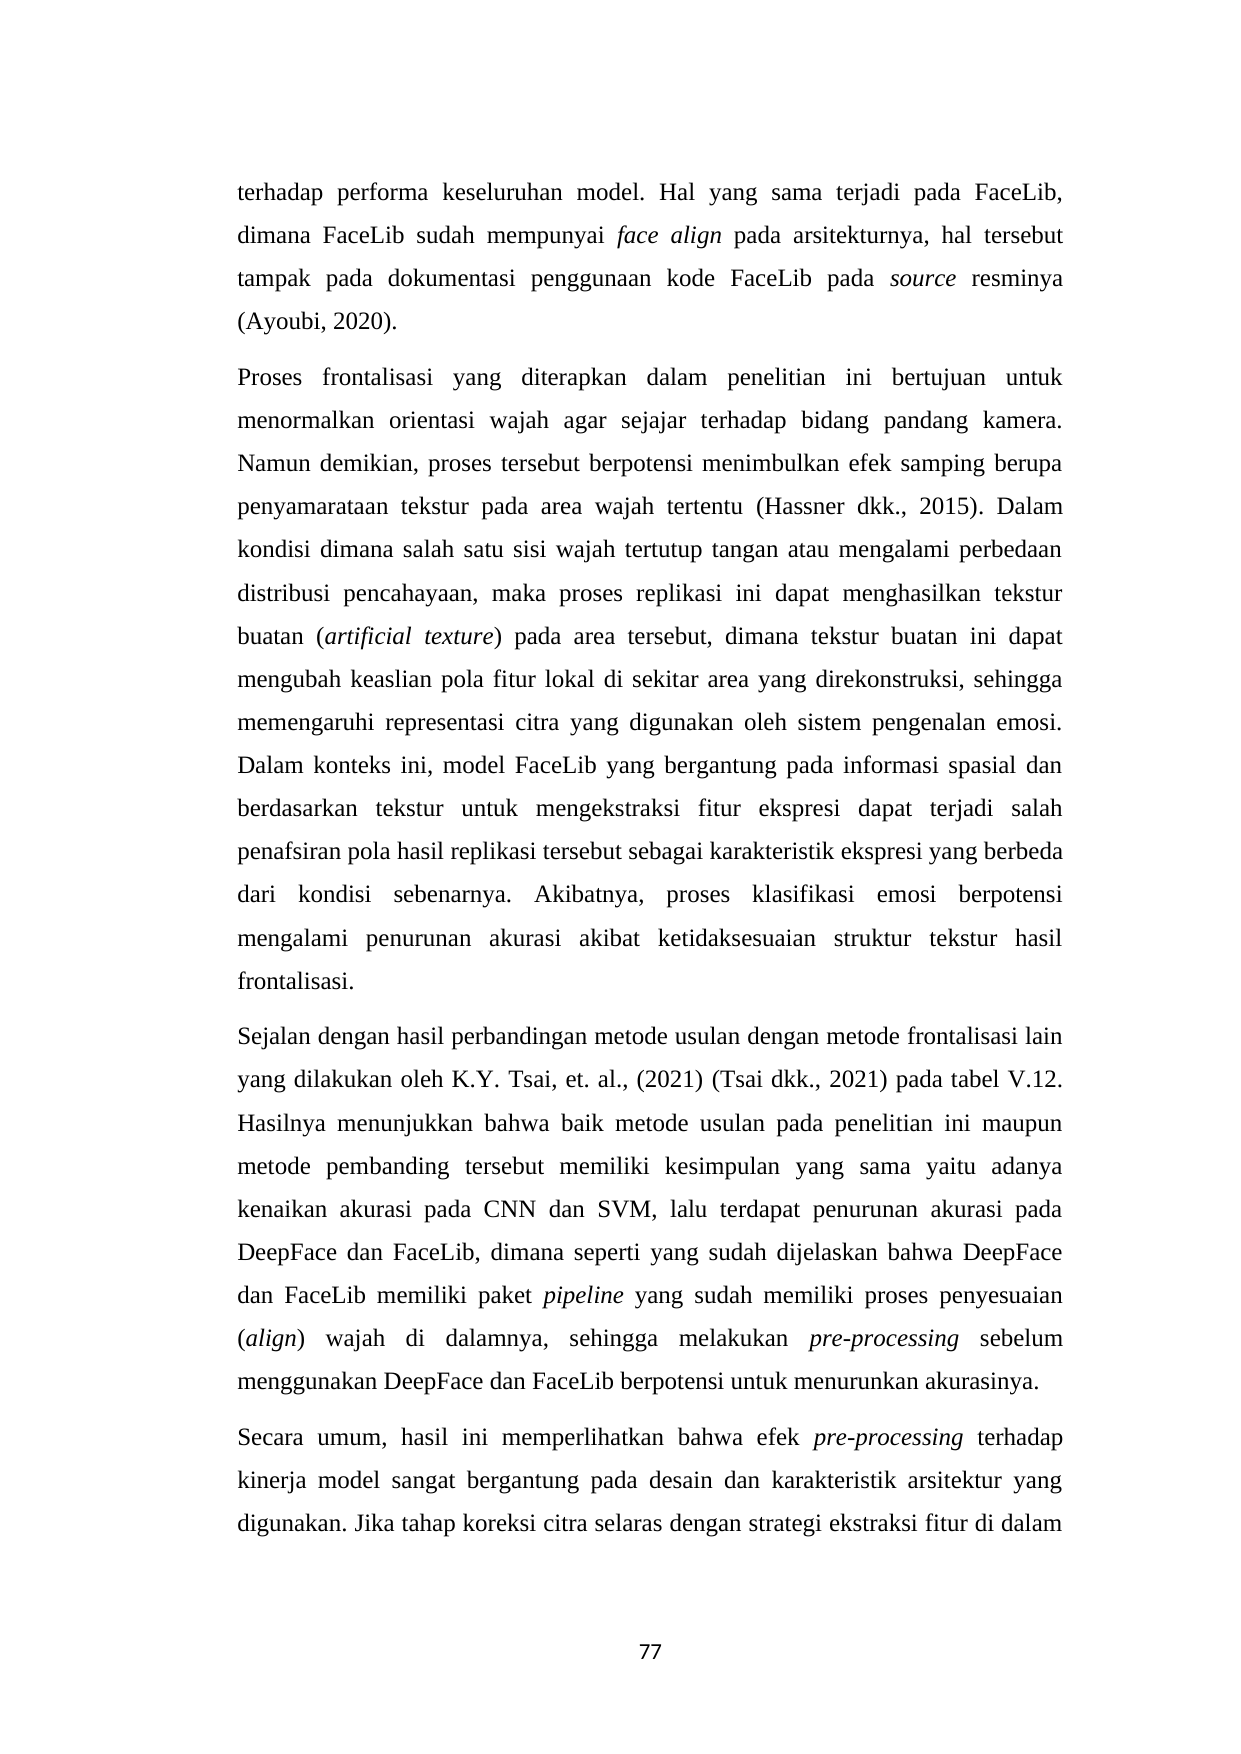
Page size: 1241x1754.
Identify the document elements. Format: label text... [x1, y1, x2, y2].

text Sejalan dengan hasil perbandingan metode usulan dengan metode frontalisasi lain yang dilakukan oleh K.Y. Tsai, et. al., (2021) (Tsai dkk., 2021) pada tabel V.12. Hasilnya menunjukkan bahwa baik metode usulan pada penelitian ini maupun metode pembanding tersebut memiliki kesimpulan yang sama yaitu adanya kenaikan akurasi pada CNN dan SVM, lalu terdapat penurunan akurasi pada DeepFace dan FaceLib, dimana seperti yang sudah dijelaskan bahwa DeepFace dan FaceLib memiliki paket pipeline yang sudah memiliki proses penyesuaian (align) wajah di dalamnya, sehingga melakukan pre-processing sebelum menggunakan DeepFace dan FaceLib berpotensi untuk menurunkan akurasinya. [237, 1021, 1063, 1395]
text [237, 177, 1063, 335]
text Proses frontalisasi yang diterapkan dalam penelitian ini bertujuan untuk menormalkan orientasi wajah agar sejajar terhadap bidang pandang kamera. Namun demikian, proses tersebut berpotensi menimbulkan efek samping berupa penyamarataan tekstur pada area wajah tertentu (Hassner dkk., 2015). Dalam kondisi dimana salah satu sisi wajah tertutup tangan atau mengalami perbedaan distribusi pencahayaan, maka proses replikasi ini dapat menghasilkan tekstur buatan (artificial texture) pada area tersebut, dimana tekstur buatan ini dapat mengubah keaslian pola fitur lokal di sekitar area yang direkonstruksi, sehingga memengaruhi representasi citra yang digunakan oleh sistem pengenalan emosi. Dalam konteks ini, model FaceLib yang bergantung pada informasi spasial dan berdasarkan tekstur untuk mengekstraksi fitur ekspresi dapat terjadi salah penafsiran pola hasil replikasi tersebut sebagai karakteristik ekspresi yang berbeda dari kondisi sebenarnya. Akibatnya, proses klasifikasi emosi berpotensi mengalami penurunan akurasi akibat ketidaksesuaian struktur tekstur hasil frontalisasi. [237, 362, 1063, 994]
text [237, 1422, 1063, 1537]
